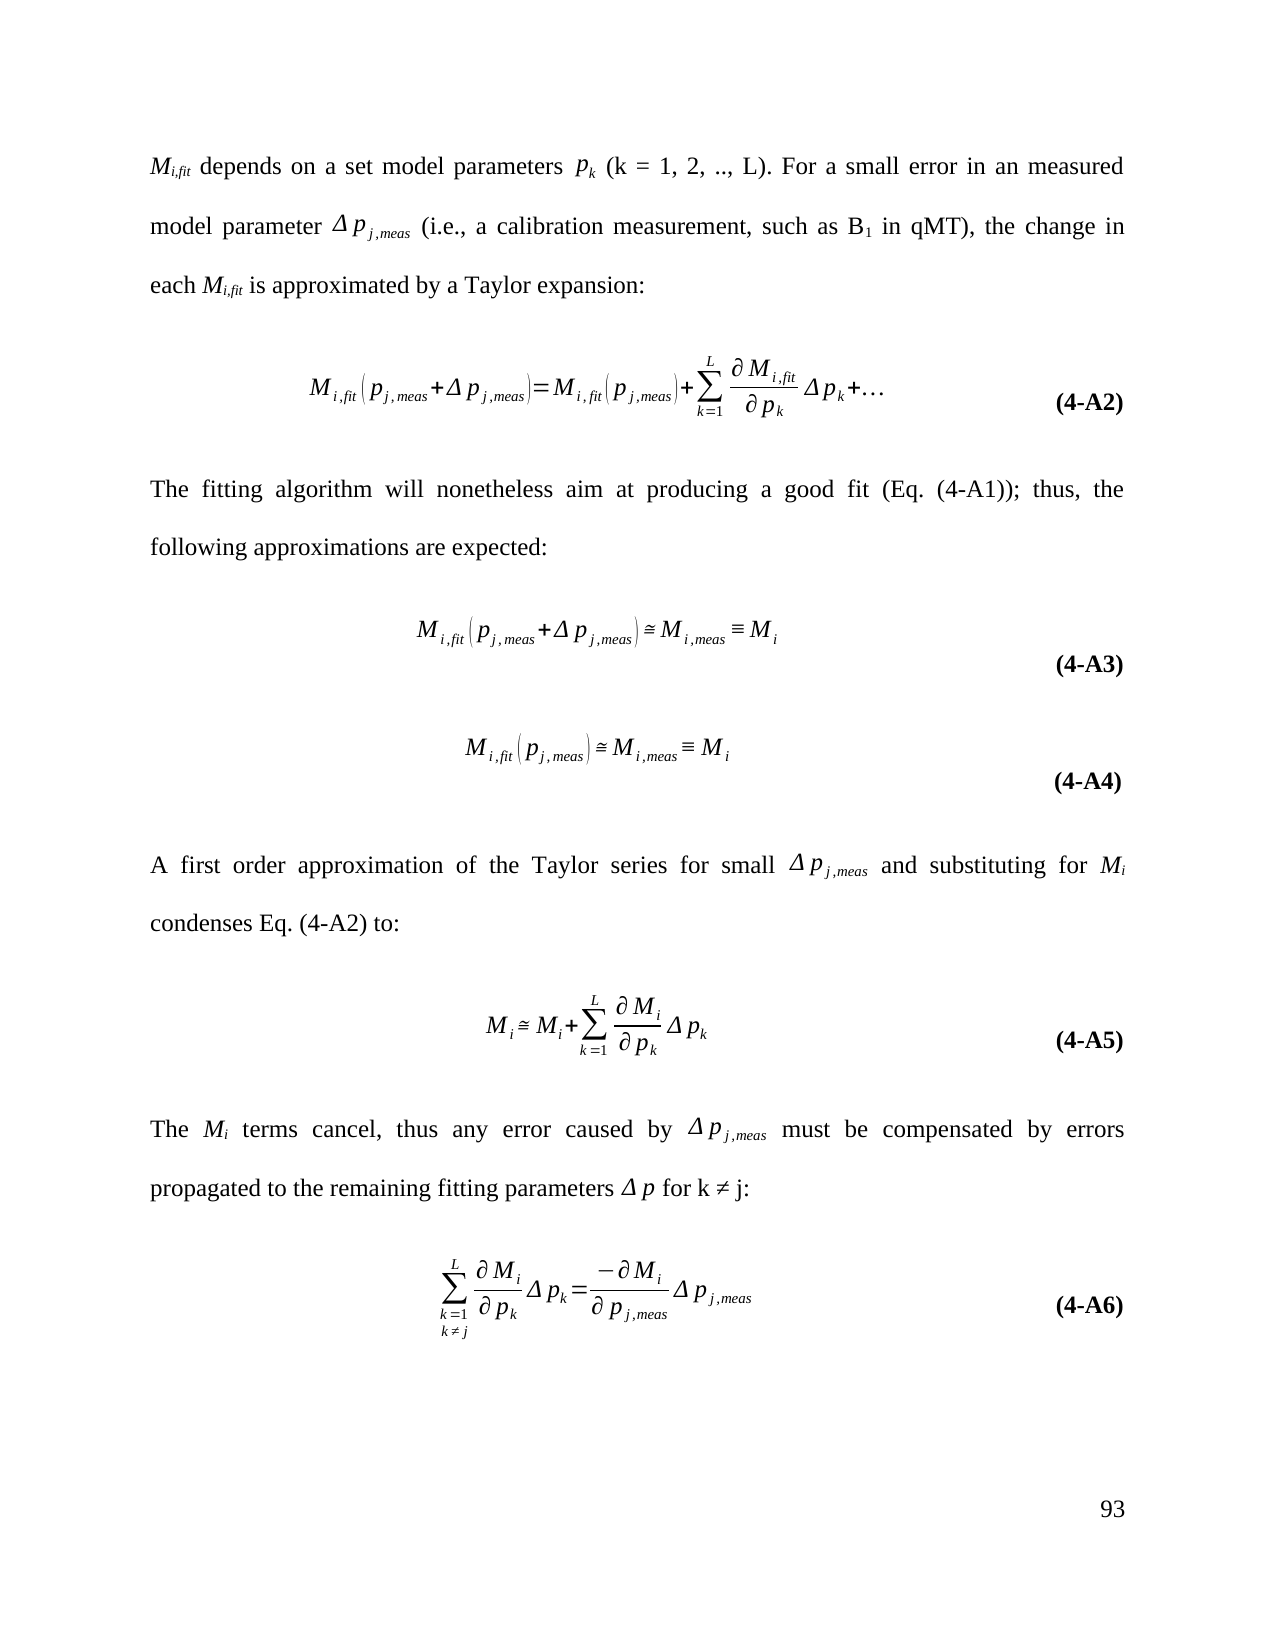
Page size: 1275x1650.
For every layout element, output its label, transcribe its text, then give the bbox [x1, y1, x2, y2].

table_header [150, 1255, 1043, 1394]
text The fitting algorithm will nonetheless aim at producing a good fit (Eq. (4-A1)); thus, the following approximations are expected: [150, 474, 1125, 561]
table_header (4-A2) [1043, 353, 1135, 474]
table_header [150, 615, 1043, 731]
table_header [150, 991, 1043, 1113]
table_header [150, 353, 1043, 474]
text The Mi terms cancel, thus any error caused by must be compensated by errors propagated to the remaining fitting parameters for k ≠ j: [150, 1113, 1125, 1202]
table_header (4-A5) [1043, 991, 1135, 1113]
text A first order approximation of the Taylor series for small and substituting for Mi condenses Eq. (4-A2) to: [150, 848, 1125, 937]
table_header (4-A3) [1043, 615, 1135, 731]
table_cell [150, 731, 1043, 848]
text Mi,fit depends on a set model parameters (k = 1, 2, .., L). For a small error in an measured model parameter (i.e., a calibration measurement, such as B1 in qMT), the change in each Mi,fit is approximated by a Taylor expansion: [150, 150, 1125, 299]
table_header (4-A6) [1043, 1255, 1135, 1394]
table_cell (4-A4) [1043, 731, 1135, 848]
